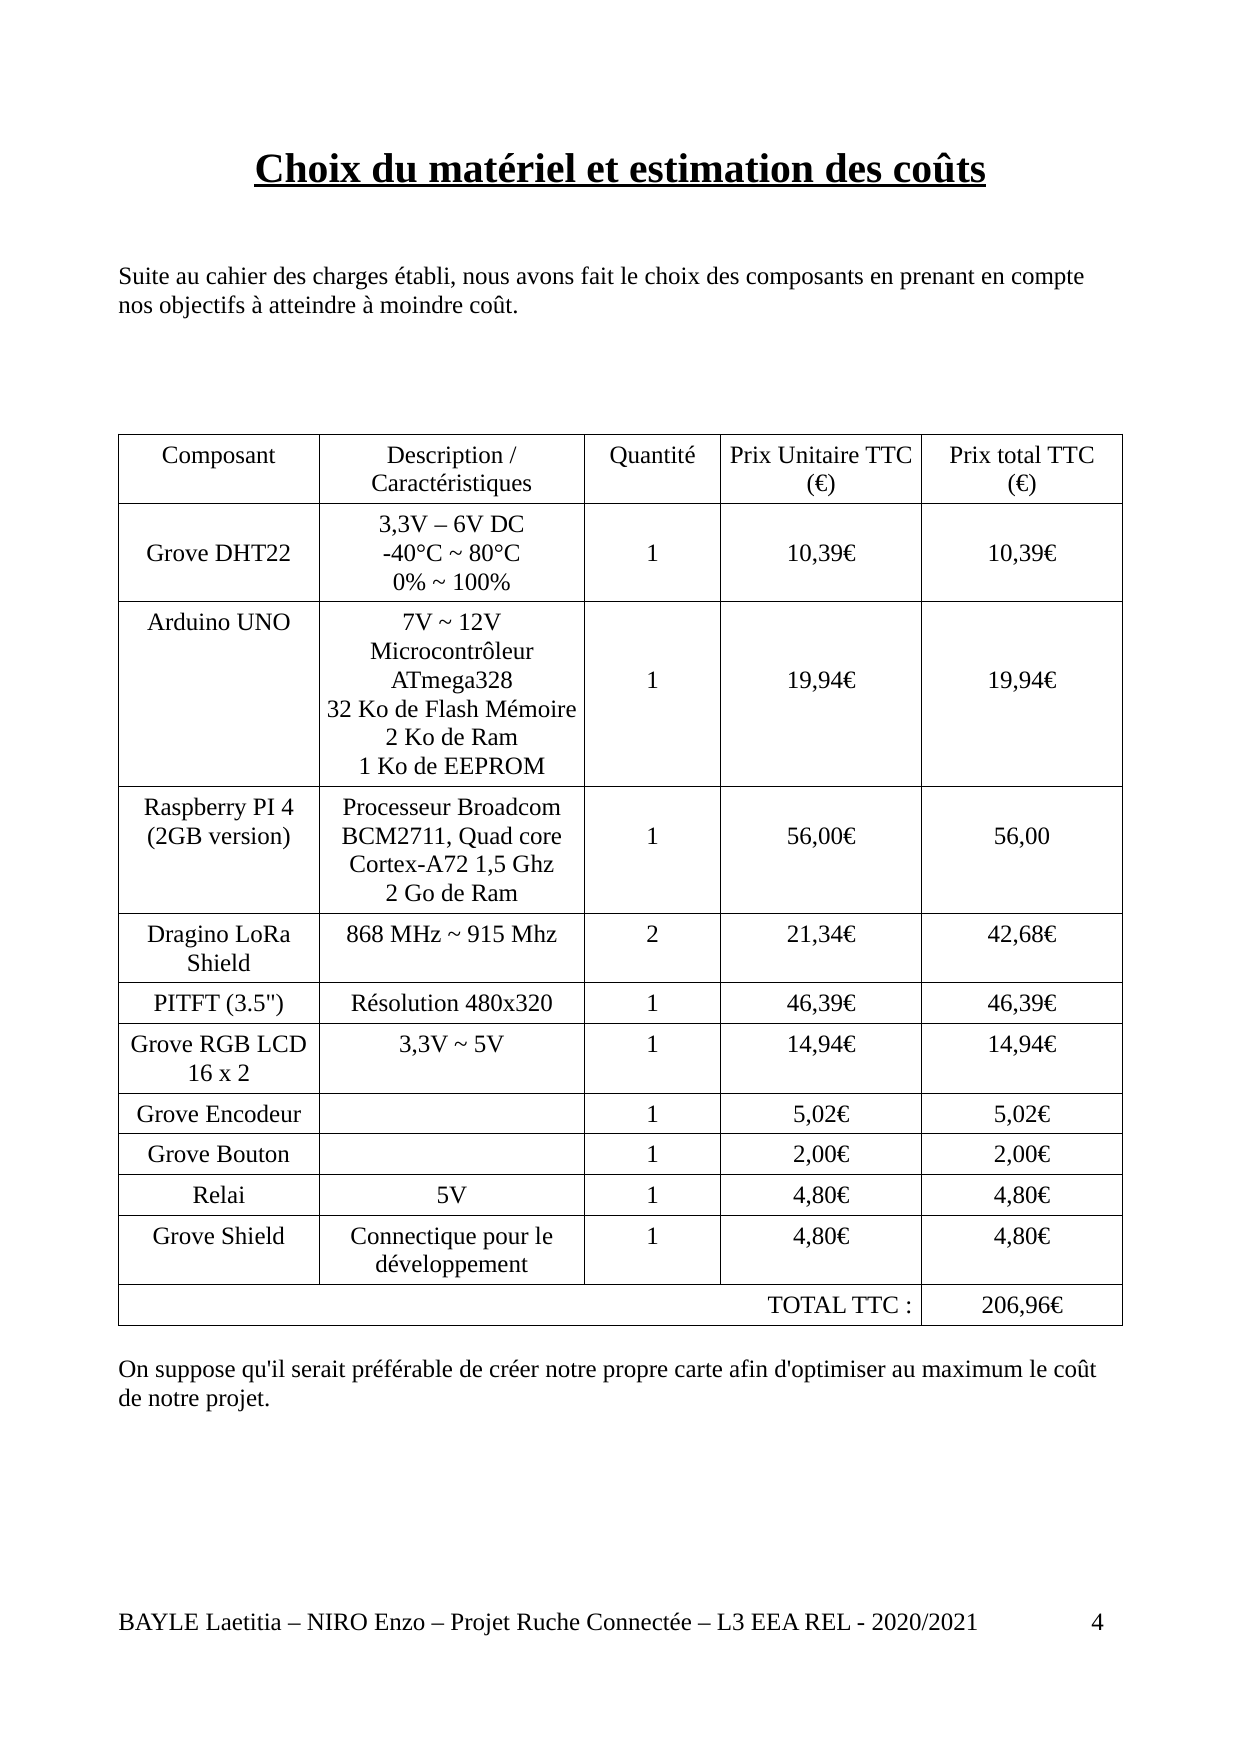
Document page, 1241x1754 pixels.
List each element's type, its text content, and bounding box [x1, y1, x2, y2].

table_cell Grove Encodeur [119, 1094, 319, 1133]
table_header Prix Unitaire TTC (€) [721, 435, 921, 503]
table_cell 2,00€ [922, 1134, 1122, 1174]
table_cell 19,94€ [922, 602, 1122, 786]
table_cell 2 [585, 914, 720, 982]
table_cell 1 [585, 504, 720, 601]
table_header 206,96€ [922, 1285, 1122, 1325]
table_cell 10,39€ [922, 504, 1122, 601]
table_cell 1 [585, 1216, 720, 1284]
table_cell Grove RGB LCD 16 x 2 [119, 1024, 319, 1092]
table_cell 2,00€ [721, 1134, 921, 1174]
table_cell 5,02€ [922, 1094, 1122, 1133]
table_cell 42,68€ [922, 914, 1122, 982]
table_cell 56,00 [922, 787, 1122, 913]
table_cell 1 [585, 1134, 720, 1174]
table_cell 14,94€ [721, 1024, 921, 1092]
subtitle Choix du matériel et estimation des coûts [118, 143, 1122, 191]
table_cell 4,80€ [721, 1216, 921, 1284]
table_cell 1 [585, 787, 720, 913]
table_cell [320, 1094, 584, 1133]
table_cell 1 [585, 983, 720, 1023]
table_cell 4,80€ [721, 1175, 921, 1214]
table_cell Processeur Broadcom BCM2711, Quad core Cortex-A72 1,5 Ghz 2 Go de Ram [320, 787, 584, 913]
table_header Prix total TTC (€) [922, 435, 1122, 503]
table_cell 3,3V ~ 5V [320, 1024, 584, 1092]
table_cell Grove Shield [119, 1216, 319, 1284]
table_cell Arduino UNO [119, 602, 319, 786]
text Suite au cahier des charges établi, nous avons fait le choix des composants en prenant en compte nos objectifs à atteindre à moindre coût. [118, 261, 1122, 318]
table_cell 1 [585, 602, 720, 786]
table_cell Grove Bouton [119, 1134, 319, 1174]
table_header Description / Caractéristiques [320, 435, 584, 503]
table_cell 10,39€ [721, 504, 921, 601]
table_cell 3,3V – 6V DC -40°C ~ 80°C 0% ~ 100% [320, 504, 584, 601]
table_cell 5V [320, 1175, 584, 1214]
text On suppose qu'il serait préférable de créer notre propre carte afin d'optimiser au maximum le coût de notre projet. [118, 1354, 1122, 1412]
table_header Composant [119, 435, 319, 503]
table_cell Connectique pour le développement [320, 1216, 584, 1284]
table_cell Grove DHT22 [119, 504, 319, 601]
table_cell 868 MHz ~ 915 Mhz [320, 914, 584, 982]
table_cell Résolution 480x320 [320, 983, 584, 1023]
table_cell 19,94€ [721, 602, 921, 786]
table_cell 4,80€ [922, 1175, 1122, 1214]
table_cell Raspberry PI 4 (2GB version) [119, 787, 319, 913]
table_cell 21,34€ [721, 914, 921, 982]
table_header TOTAL TTC : [119, 1285, 921, 1325]
table_cell 46,39€ [721, 983, 921, 1023]
table_cell 1 [585, 1175, 720, 1214]
table_cell Relai [119, 1175, 319, 1214]
table_cell PITFT (3.5") [119, 983, 319, 1023]
table_header Quantité [585, 435, 720, 503]
table_cell 1 [585, 1024, 720, 1092]
table_cell 1 [585, 1094, 720, 1133]
table_cell 56,00€ [721, 787, 921, 913]
table_cell 7V ~ 12V Microcontrôleur ATmega328 32 Ko de Flash Mémoire 2 Ko de Ram 1 Ko de EEPROM [320, 602, 584, 786]
table_cell 5,02€ [721, 1094, 921, 1133]
table_cell [320, 1134, 584, 1174]
table_cell 4,80€ [922, 1216, 1122, 1284]
table_cell 46,39€ [922, 983, 1122, 1023]
table_cell 14,94€ [922, 1024, 1122, 1092]
table_cell Dragino LoRa Shield [119, 914, 319, 982]
